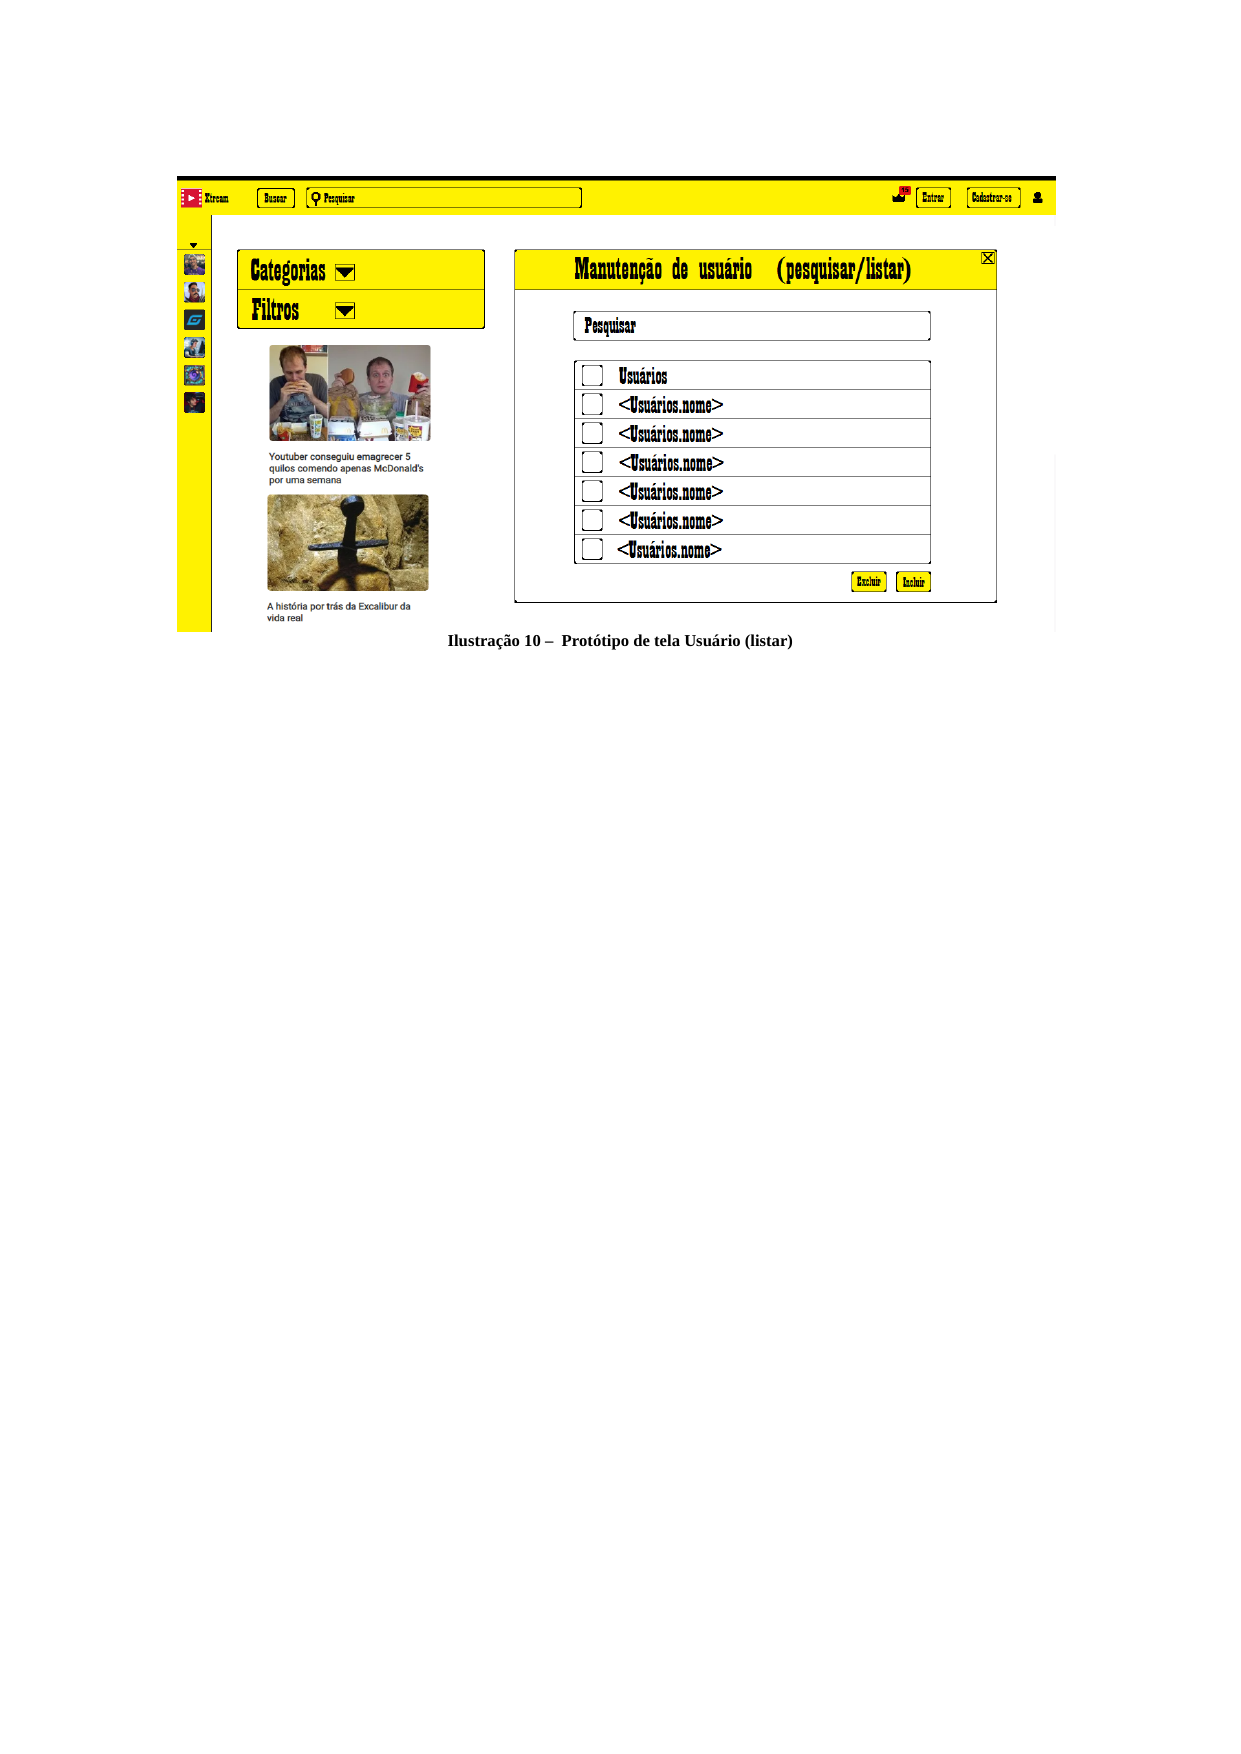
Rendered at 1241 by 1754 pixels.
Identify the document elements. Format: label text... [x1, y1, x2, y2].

picture [177, 176, 1056, 632]
text Ilustração 10 – Protótipo de tela Usuário (listar) [177, 631, 1063, 650]
